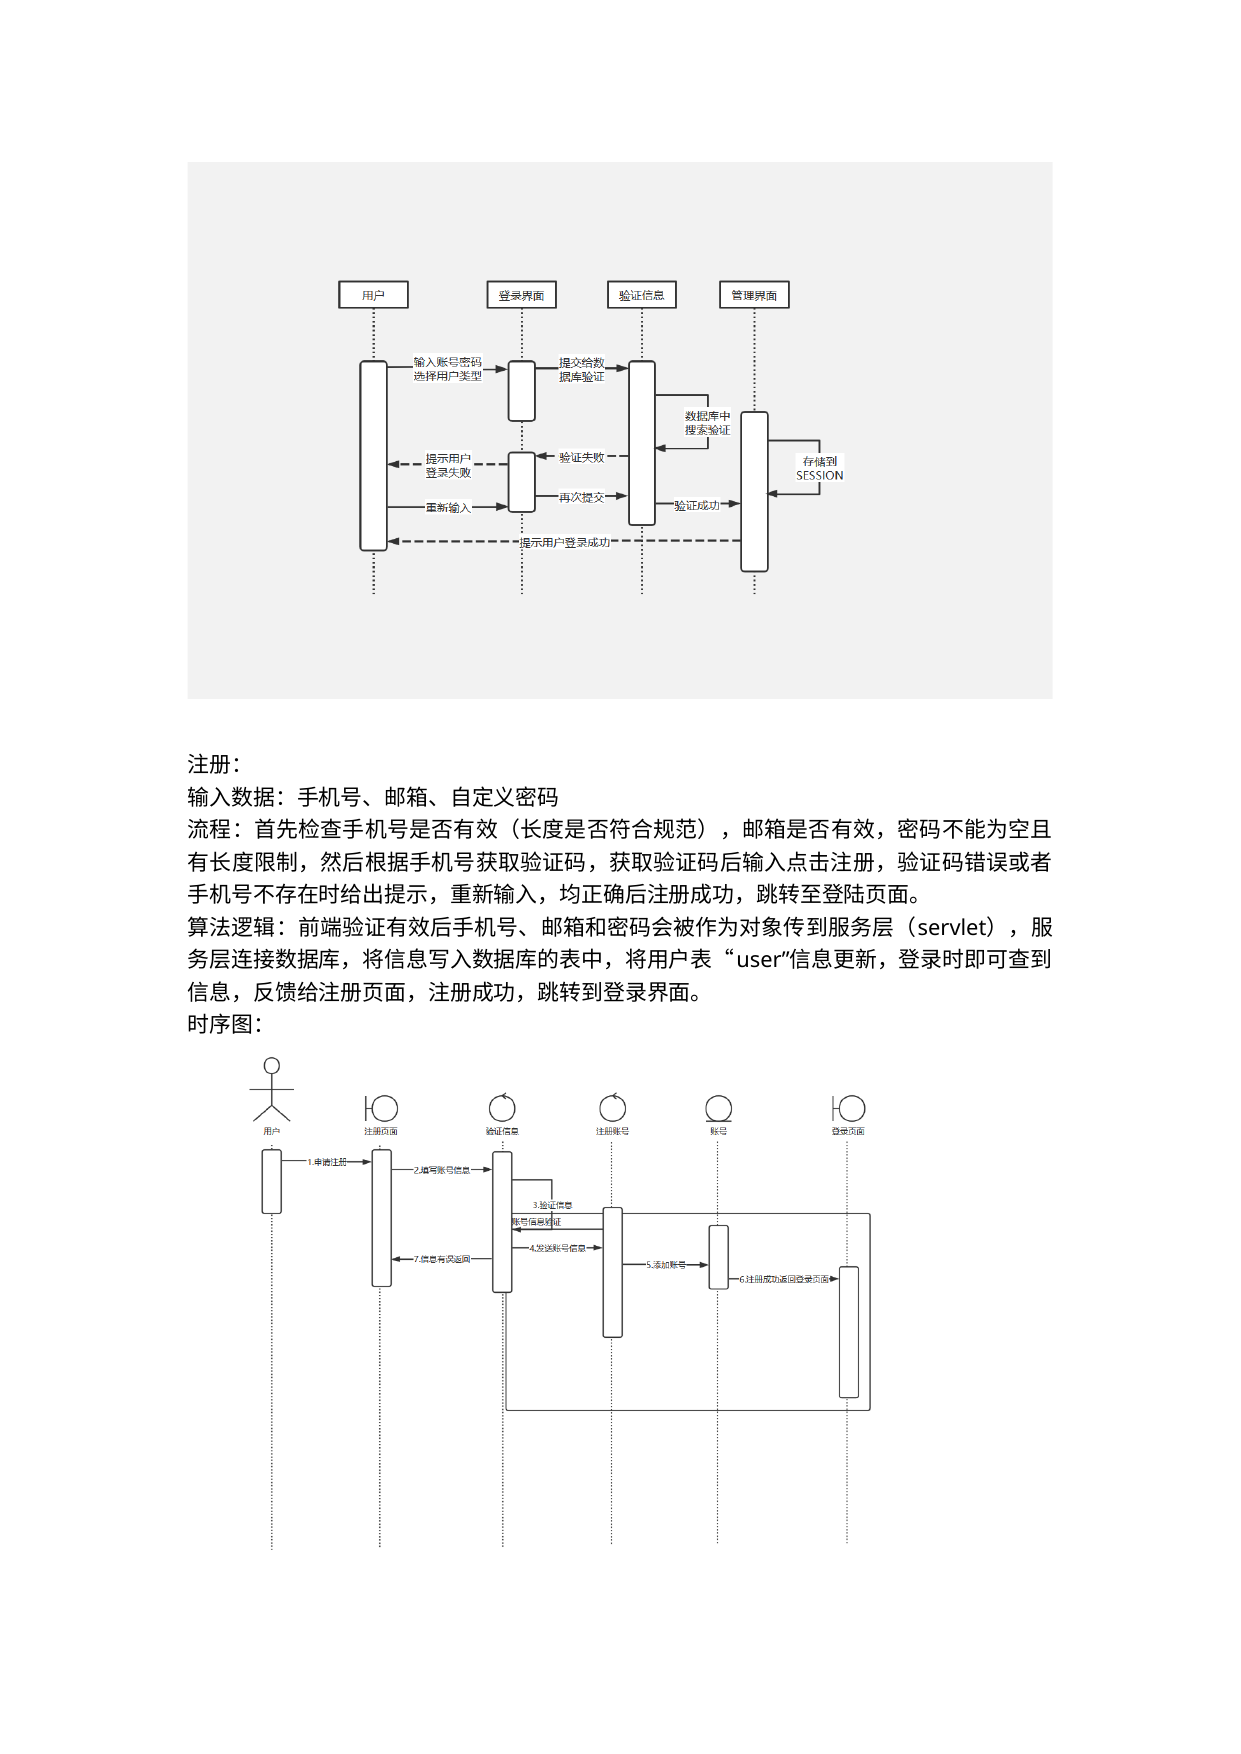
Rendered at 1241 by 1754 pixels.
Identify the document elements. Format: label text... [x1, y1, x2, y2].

picture [187, 1039, 1053, 1586]
text 算法逻辑：前端验证有效后手机号、邮箱和密码会被作为对象传到服务层（servlet），服务层连接数据库，将信息写入数据库的表中，将用户表“user”信息更新，登录时即可查到信息，反馈给注册页面，注册成功，跳转到登录界面。 [187, 909, 1053, 1007]
text 输入数据：手机号、邮箱、自定义密码 [187, 779, 1053, 812]
picture [187, 162, 1053, 699]
text 时序图： [187, 1007, 1053, 1039]
text 注册： [187, 747, 1053, 779]
text 流程：首先检查手机号是否有效（长度是否符合规范），邮箱是否有效，密码不能为空且有长度限制，然后根据手机号获取验证码，获取验证码后输入点击注册，验证码错误或者手机号不存在时给出提示，重新输入，均正确后注册成功，跳转至登陆页面。 [187, 812, 1053, 909]
